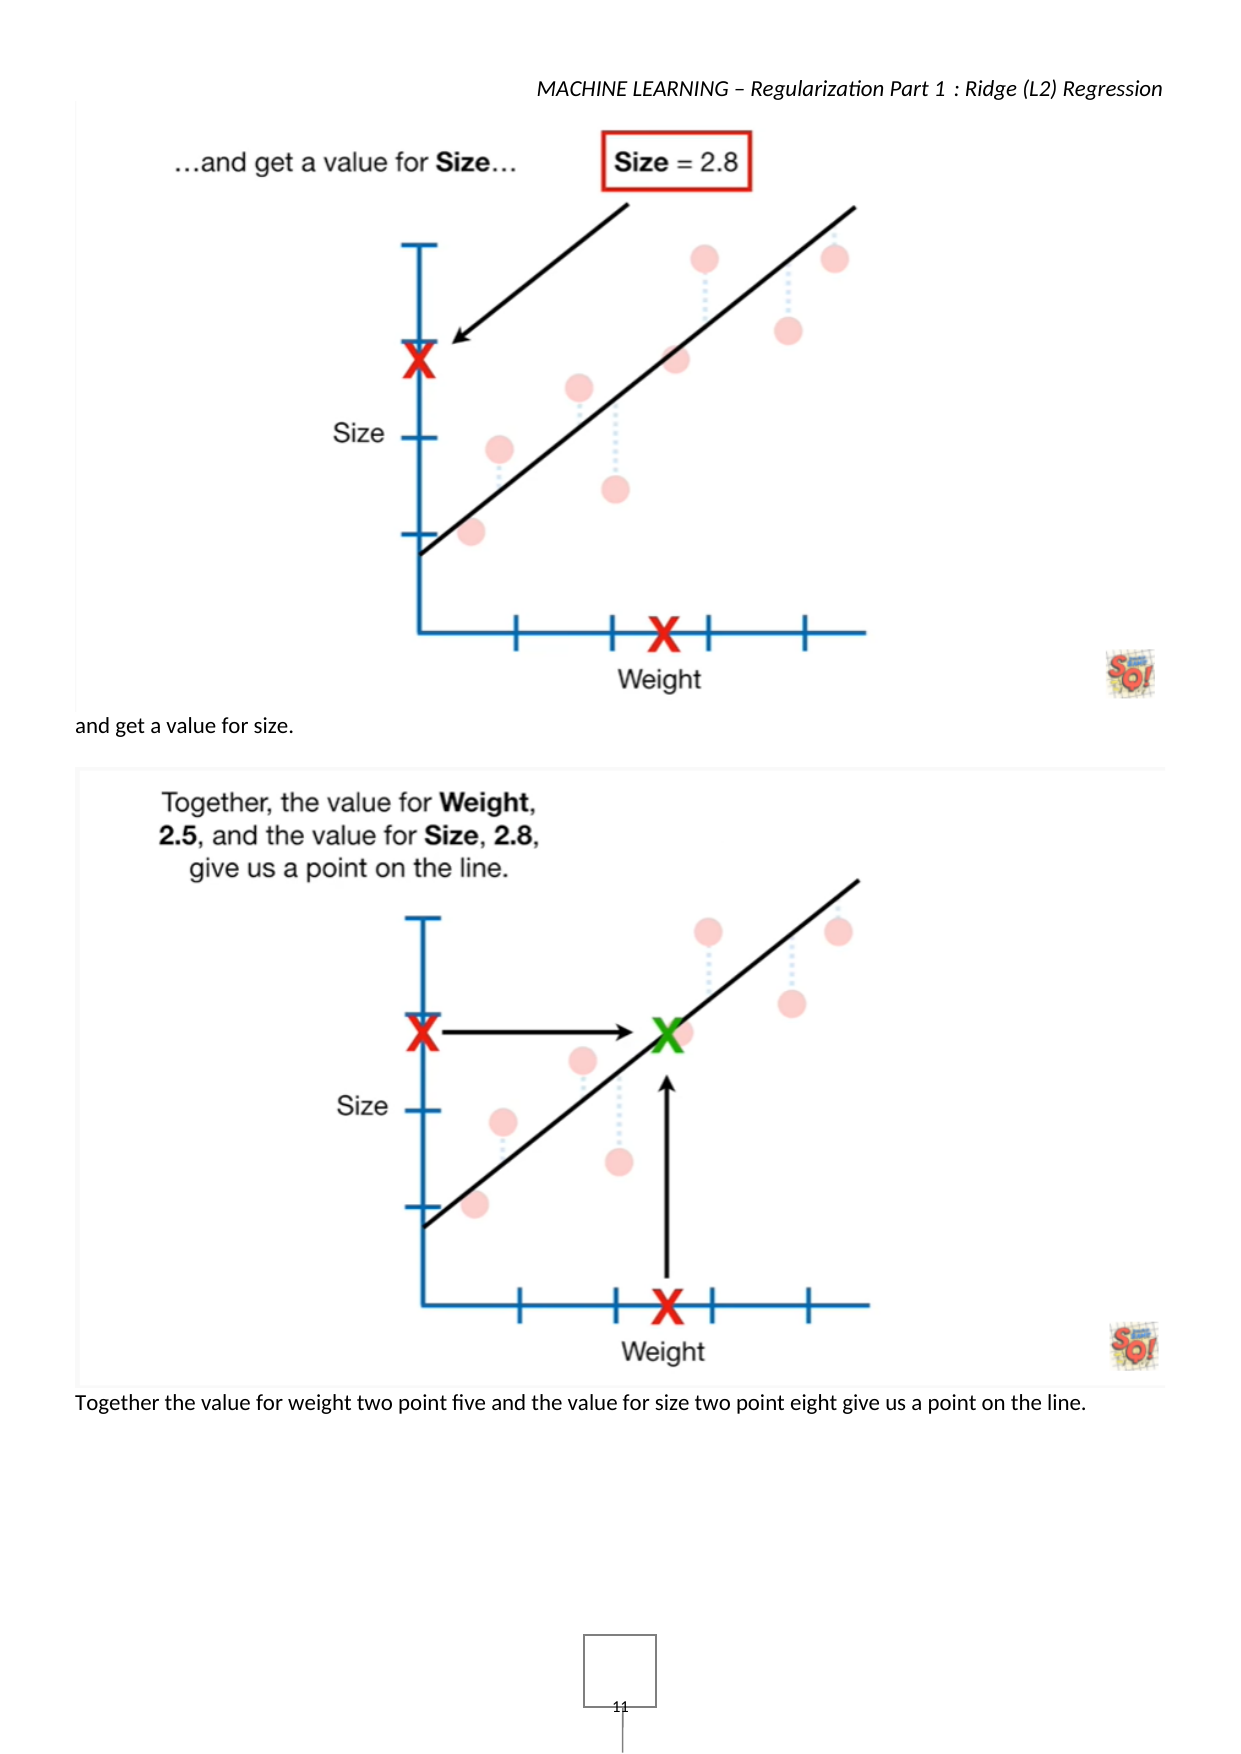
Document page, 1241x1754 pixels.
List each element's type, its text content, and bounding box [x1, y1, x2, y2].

picture [75, 101, 1166, 712]
text Together the value for weight two point five and the value for size two point eight give us a point on the line. [75, 1388, 1165, 1416]
picture [75, 767, 1166, 1388]
text and get a value for size. [75, 712, 1165, 739]
